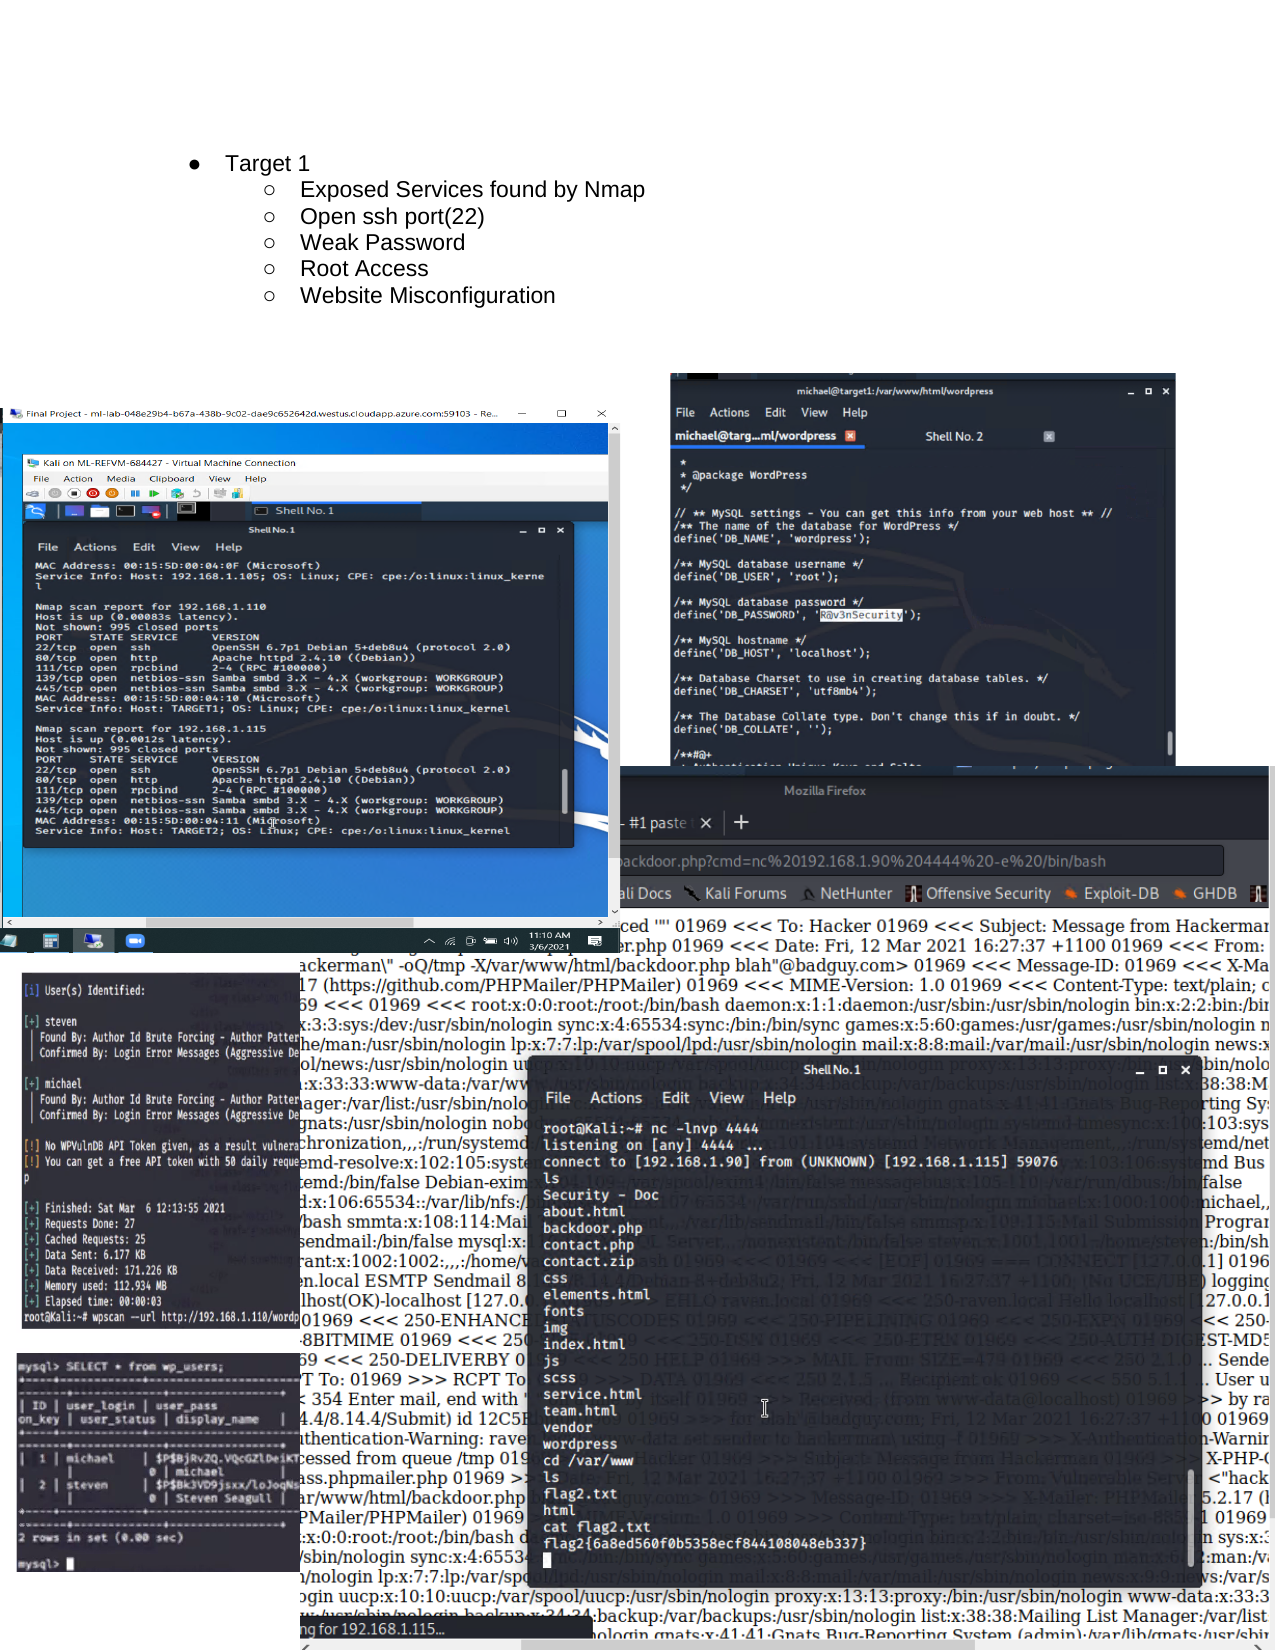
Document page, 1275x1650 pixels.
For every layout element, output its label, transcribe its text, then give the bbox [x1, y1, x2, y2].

list Exposed Services found by Nmap [262, 176, 1125, 203]
list Root Access [262, 255, 1125, 282]
picture [0, 373, 1275, 1650]
list Weak Password [262, 229, 1125, 255]
list Open ssh port(22) [262, 203, 1125, 229]
list Target 1 [187, 150, 1125, 176]
list Website Misconfiguration [262, 282, 1125, 308]
